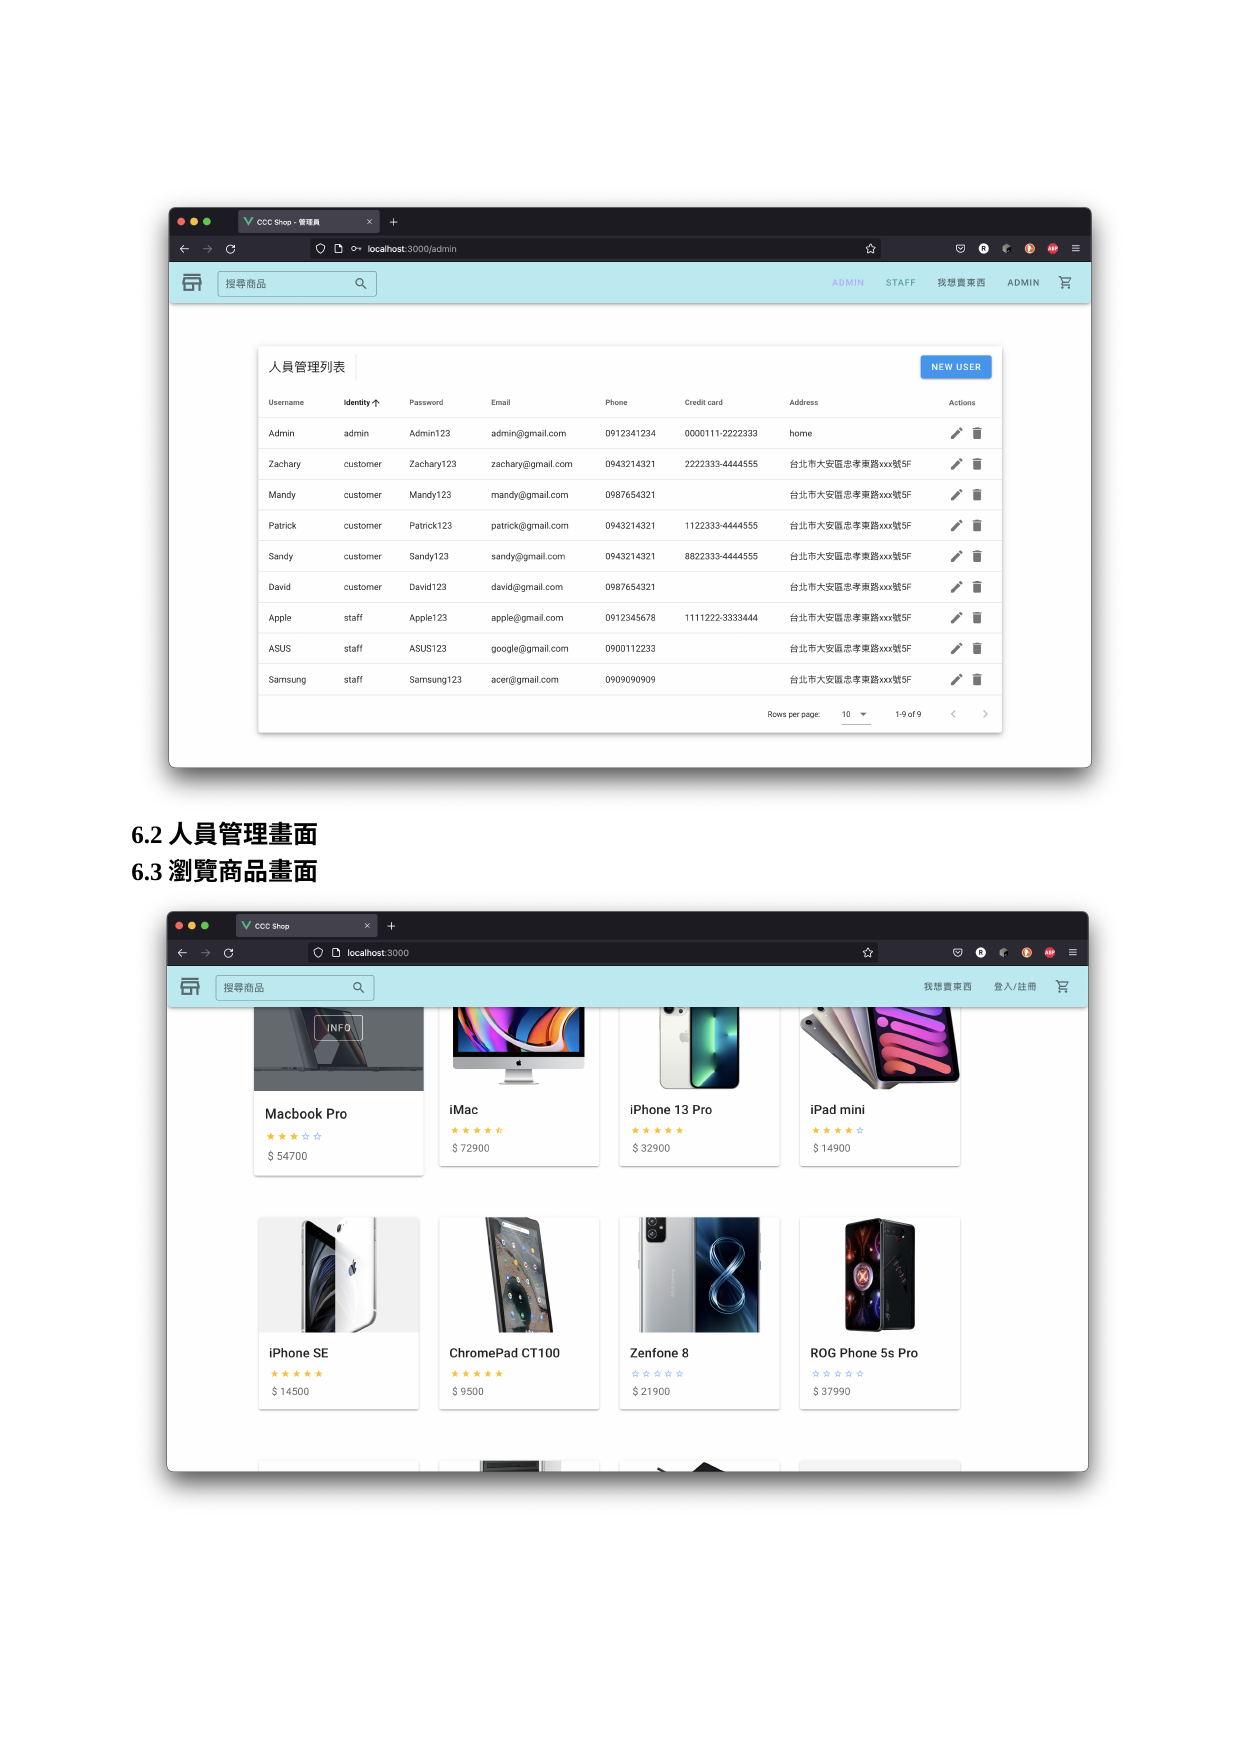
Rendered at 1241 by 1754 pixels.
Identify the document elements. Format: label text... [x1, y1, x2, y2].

picture [131, 887, 1124, 1519]
picture [133, 183, 1127, 815]
subtitle 6.3 瀏覽商品畫面 [131, 851, 1125, 887]
